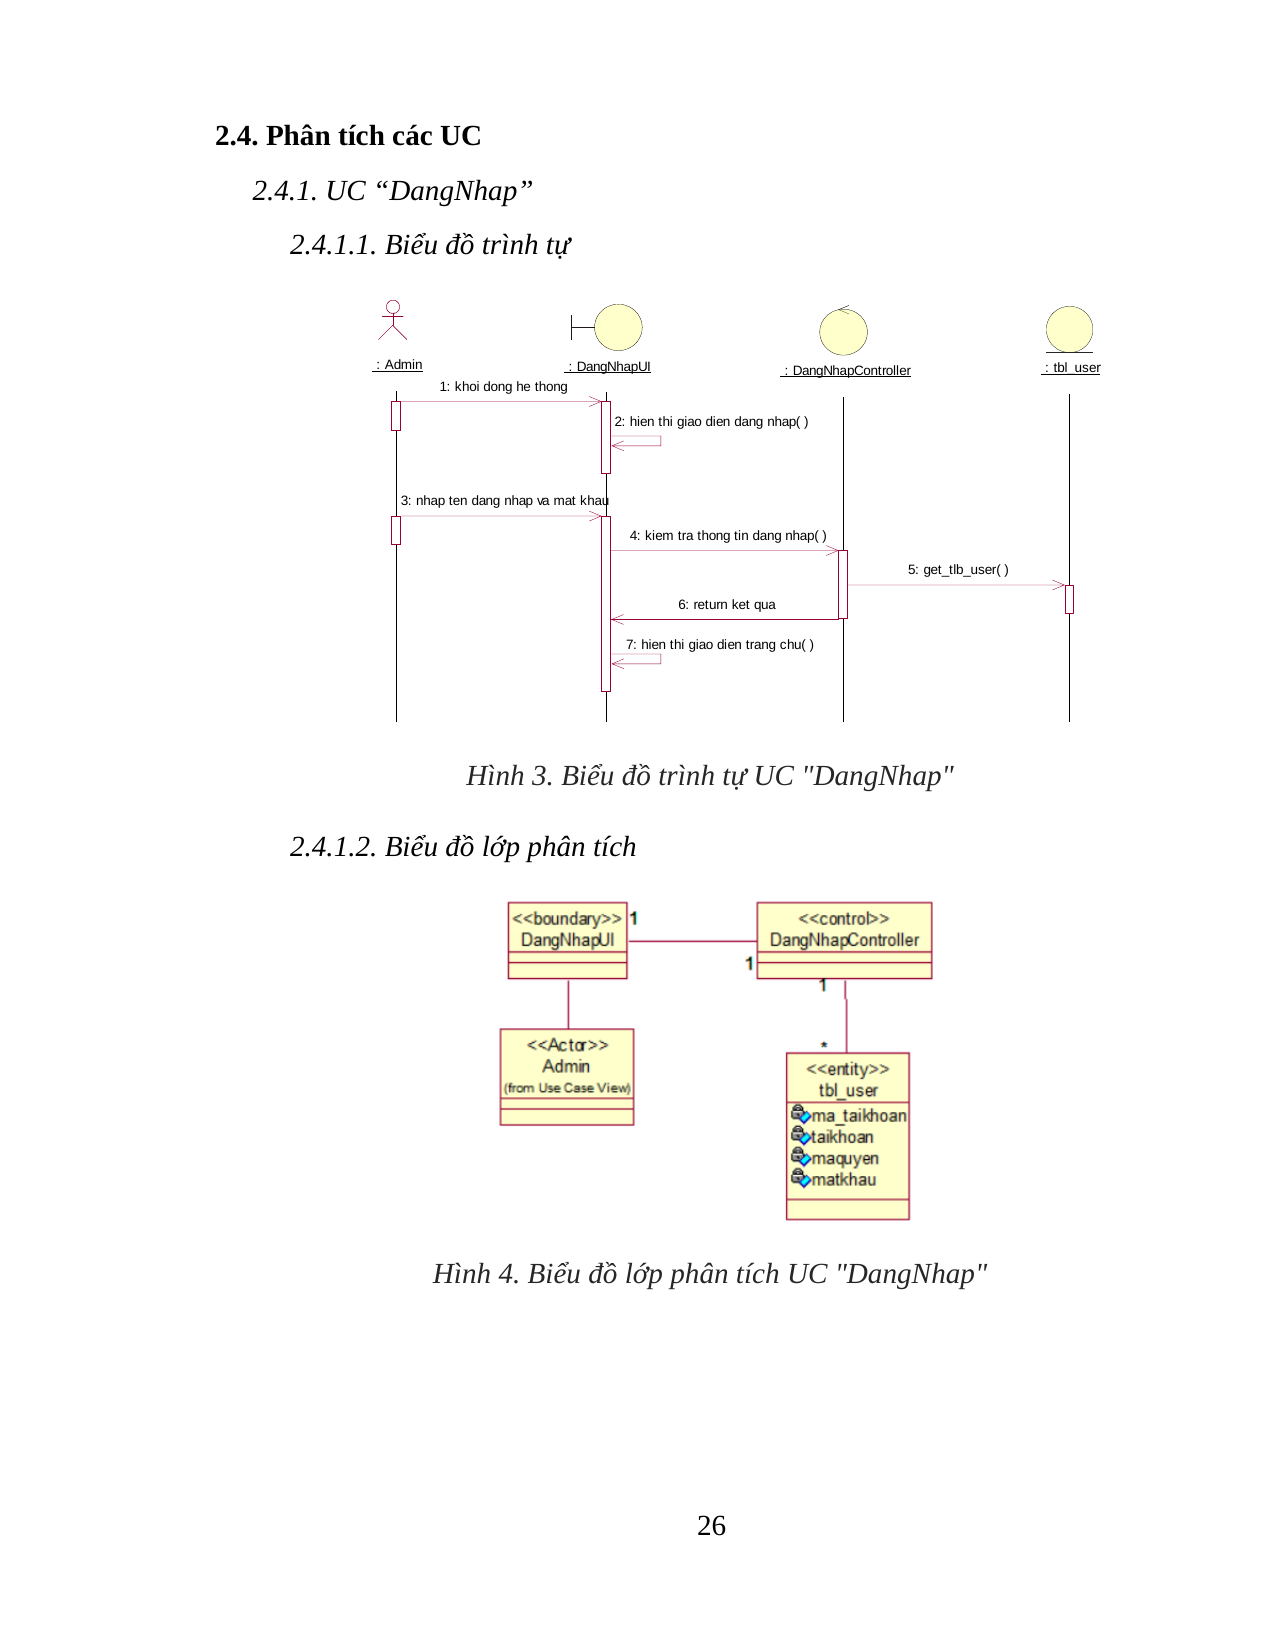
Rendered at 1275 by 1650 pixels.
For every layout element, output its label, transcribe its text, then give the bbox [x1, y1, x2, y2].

text Hình 4. Biểu đồ lớp phân tích UC "DangNhap" [266, 1257, 1157, 1290]
subtitle Phân tích các UC [215, 118, 1157, 152]
picture [457, 879, 966, 1240]
text Hình 3. Biểu đồ trình tự UC "DangNhap" [266, 758, 1157, 791]
subtitle Biểu đồ trình tự [290, 227, 1157, 261]
subtitle UC “DangNhap” [252, 173, 1157, 206]
subtitle Biểu đồ lớp phân tích [290, 829, 1157, 863]
